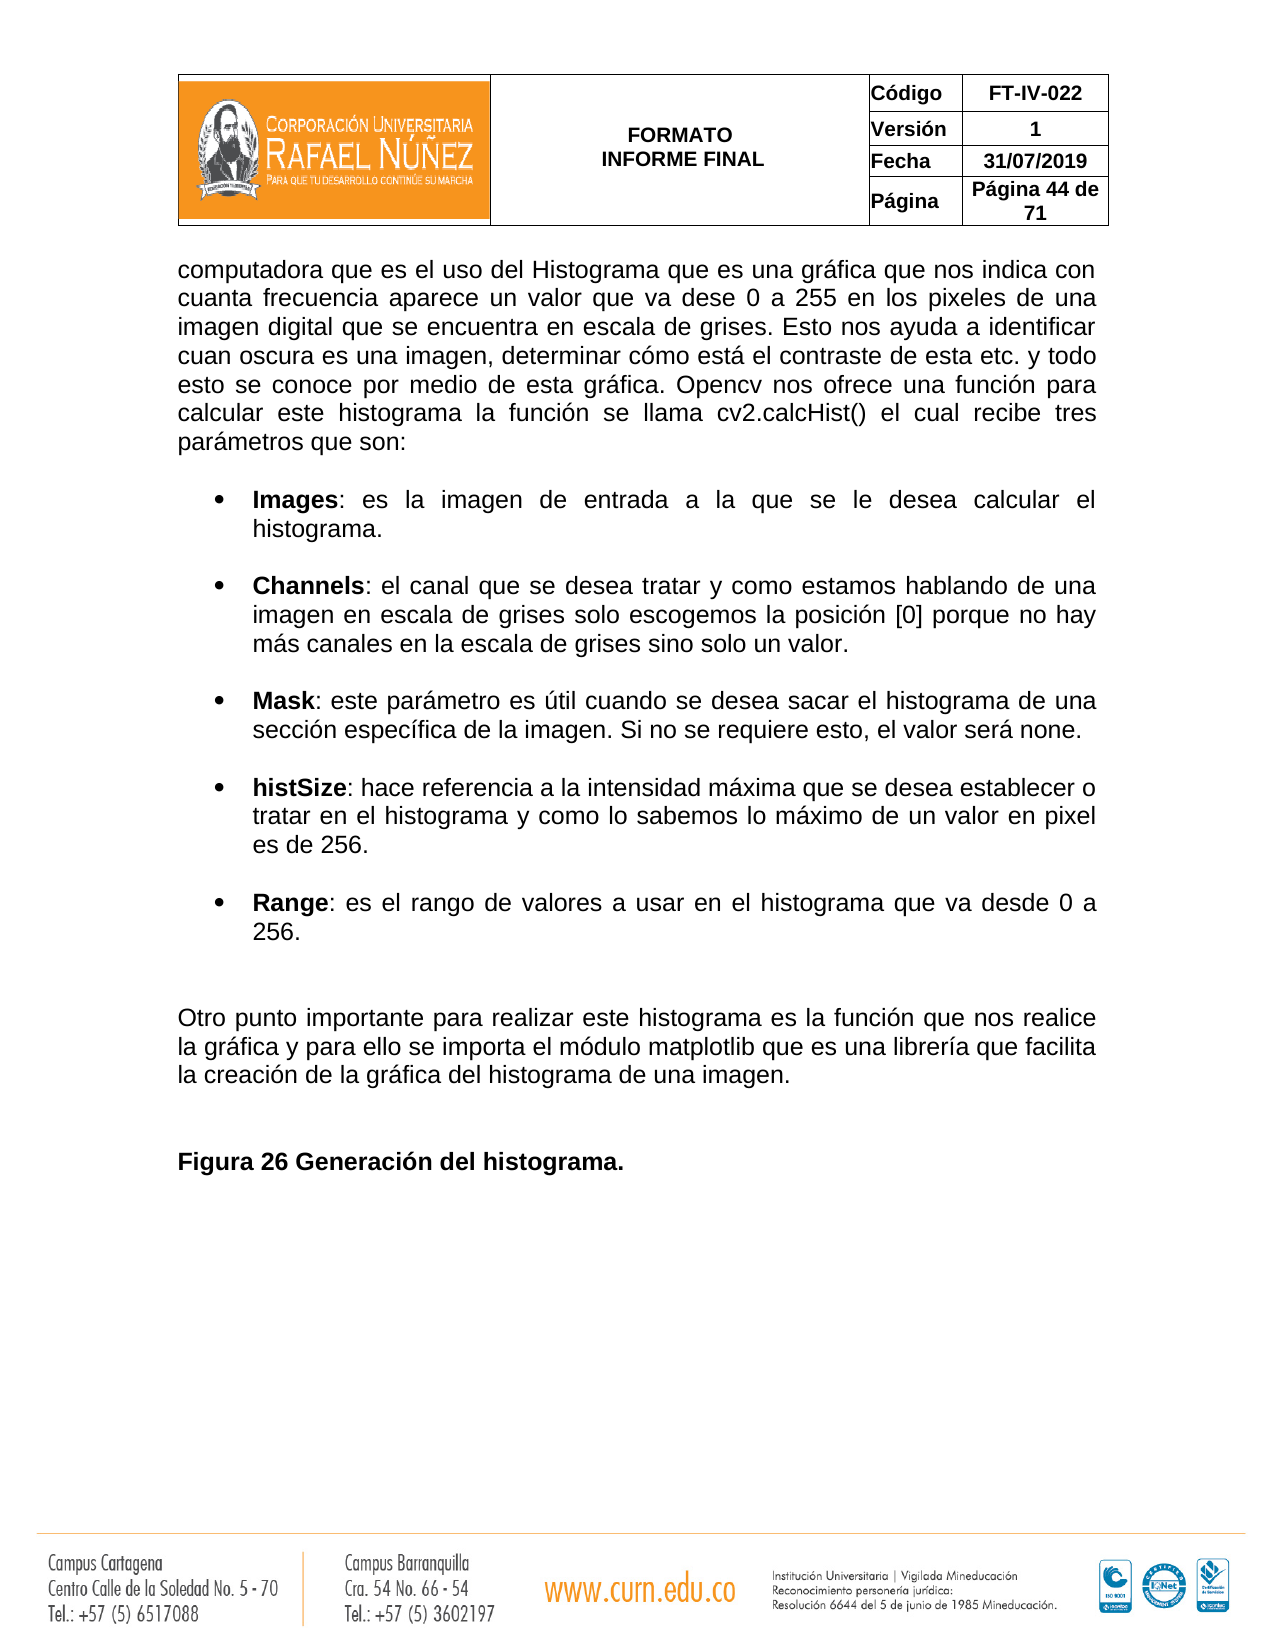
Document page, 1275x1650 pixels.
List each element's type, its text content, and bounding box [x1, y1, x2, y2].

list Channels: el canal que se desea tratar y como estamos hablando de una imagen en escala de grises solo escogemos la posición [0] porque no hay más canales en la escala de grises sino solo un valor. [215, 571, 1098, 657]
list Figura 26 Generación del histograma. [177, 1146, 1098, 1175]
picture [178, 81, 490, 219]
list Mask: este parámetro es útil cuando se desea sacar el histograma de una sección específica de la imagen. Si no se requiere esto, el valor será none. [215, 686, 1098, 744]
list Otro punto importante para realizar este histograma es la función que nos realice la gráfica y para ello se importa el módulo matplotlib que es una librería que facilita la creación de la gráfica del histograma de una imagen. [177, 1003, 1098, 1089]
list histSize: hace referencia a la intensidad máxima que se desea establecer o tratar en el histograma y como lo sabemos lo máximo de un valor en pixel es de 256. [215, 772, 1098, 859]
picture [0, 1514, 1275, 1644]
list Range: es el rango de valores a usar en el histograma que va desde 0 a 256. [215, 888, 1098, 945]
list Images: es la imagen de entrada a la que se le desea calcular el histograma. [215, 485, 1098, 542]
